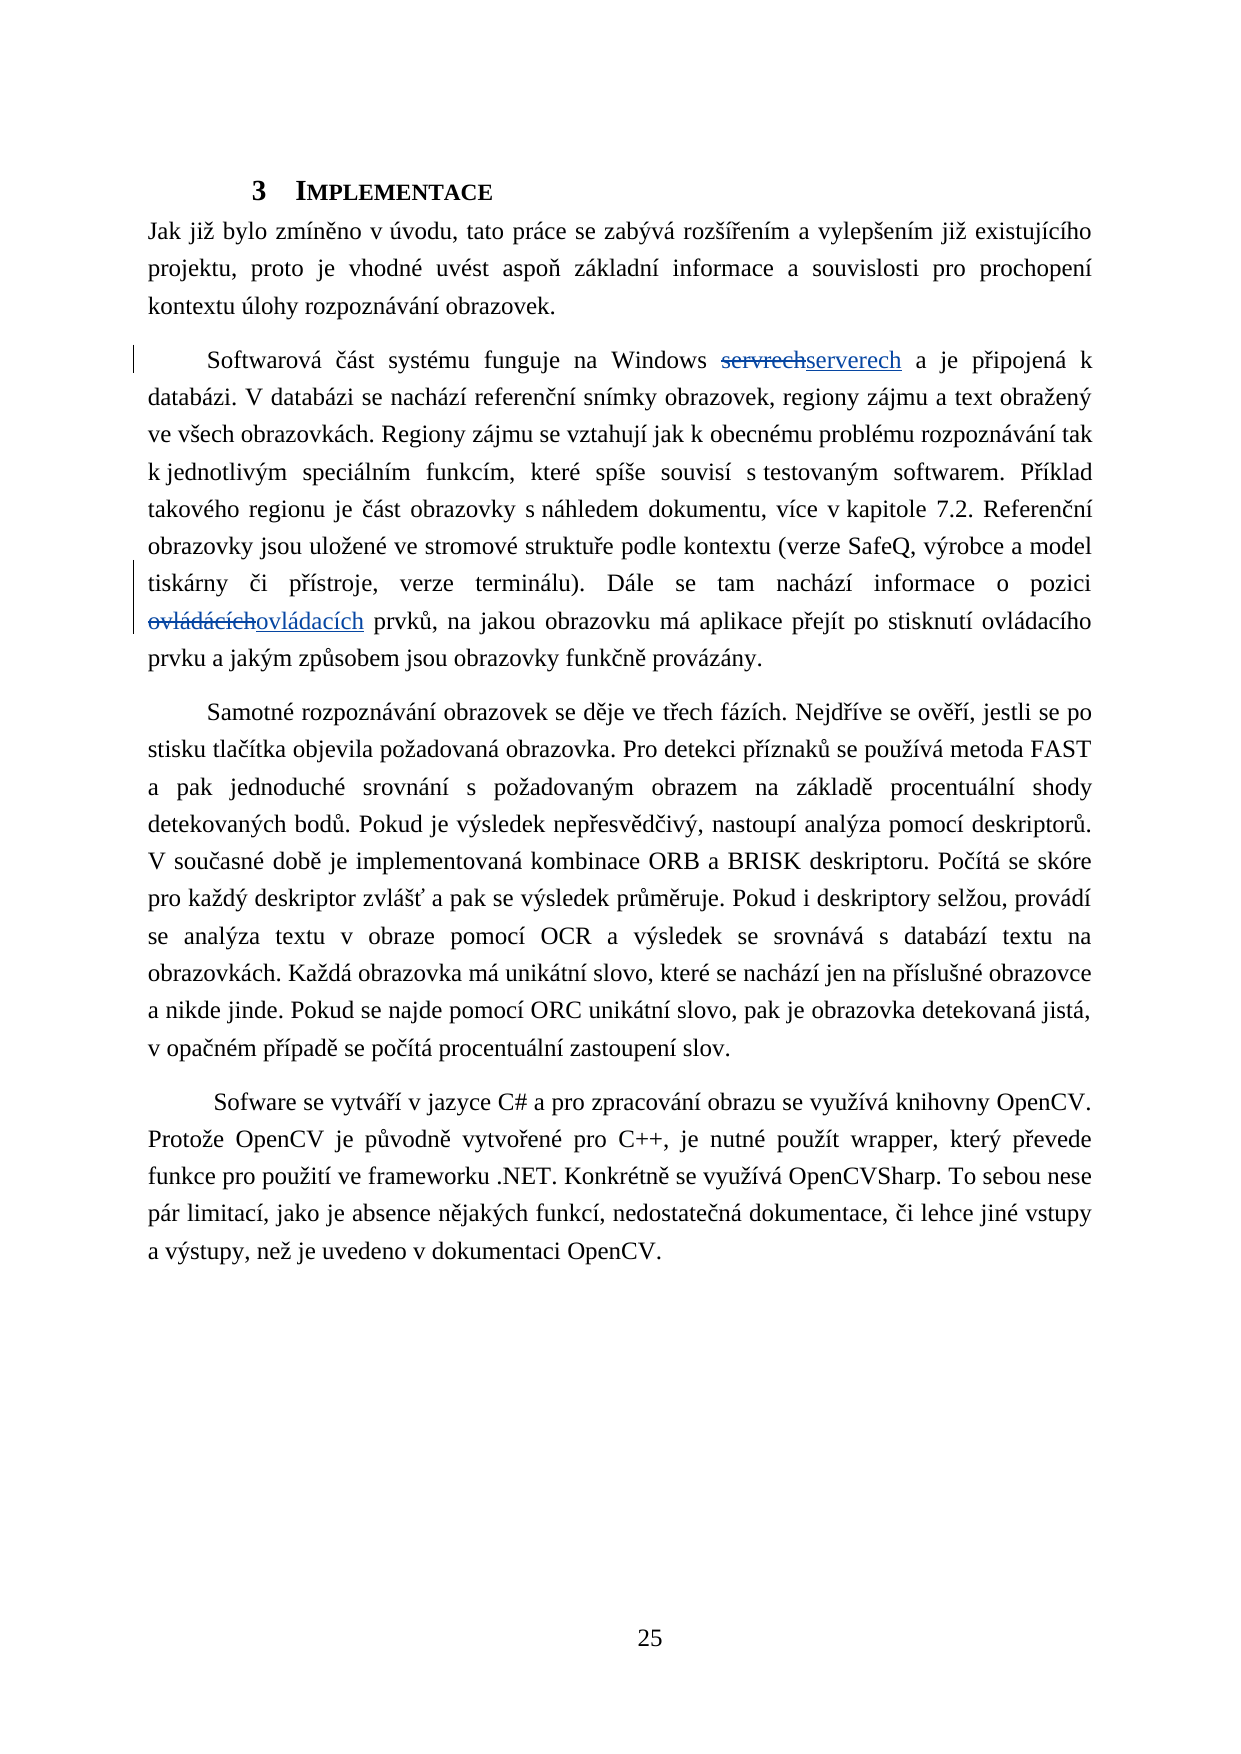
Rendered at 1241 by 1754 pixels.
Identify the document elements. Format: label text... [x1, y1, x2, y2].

text Samotné rozpoznávání obrazovek se děje ve třech fázích. Nejdříve se ověří, jestli se po stisku tlačítka objevila požadovaná obrazovka. Pro detekci příznaků se používá metoda FAST a pak jednoduché srovnání s požadovaným obrazem na základě procentuální shody detekovaných bodů. Pokud je výsledek nepřesvědčivý, nastoupí analýza pomocí deskriptorů. V současné době je implementovaná kombinace ORB a BRISK deskriptoru. Počítá se skóre pro každý deskriptor zvlášť a pak se výsledek průměruje. Pokud i deskriptory selžou, provádí se analýza textu v obraze pomocí OCR a výsledek se srovnává s databází textu na obrazovkách. Každá obrazovka má unikátní slovo, které se nachází jen na příslušné obrazovce a nikde jinde. Pokud se najde pomocí ORC unikátní slovo, pak je obrazovka detekovaná jistá, v opačném případě se počítá procentuální zastoupení slov. [148, 697, 1093, 1061]
text Sofware se vytváří v jazyce C# a pro zpracování obrazu se využívá knihovny OpenCV. Protože OpenCV je původně vytvořené pro C++, je nutné použít wrapper, který převede funkce pro použití ve frameworku .NET. Konkrétně se využívá OpenCVSharp. To sebou nese pár limitací, jako je absence nějakých funkcí, nedostatečná dokumentace, či lehce jiné vstupy a výstupy, než je uvedeno v dokumentaci OpenCV. [148, 1087, 1093, 1264]
text Jak již bylo zmíněno v úvodu, tato práce se zabývá rozšířením a vylepšením již existujícího projektu, proto je vhodné uvést aspoň základní informace a souvislosti pro prochopení kontextu úlohy rozpoznávání obrazovek. [148, 216, 1093, 319]
subtitle Implementace [193, 173, 1093, 206]
text Softwarová část systému funguje na Windows a je připojená k databázi. V databázi se nachází referenční snímky obrazovek, regiony zájmu a text obražený ve všech obrazovkách. Regiony zájmu se vztahují jak k obecnému problému rozpoznávání tak k jednotlivým speciálním funkcím, které spíše souvisí s testovaným softwarem. Příklad takového regionu je část obrazovky s náhledem dokumentu, více v kapitole 7.2. Referenční obrazovky jsou uložené ve stromové struktuře podle kontextu (verze SafeQ, výrobce a model tiskárny či přístroje, verze terminálu). Dále se tam nachází informace o pozici prvků, na jakou obrazovku má aplikace přejít po stisknutí ovládacího prvku a jakým způsobem jsou obrazovky funkčně provázány. [148, 345, 1093, 672]
